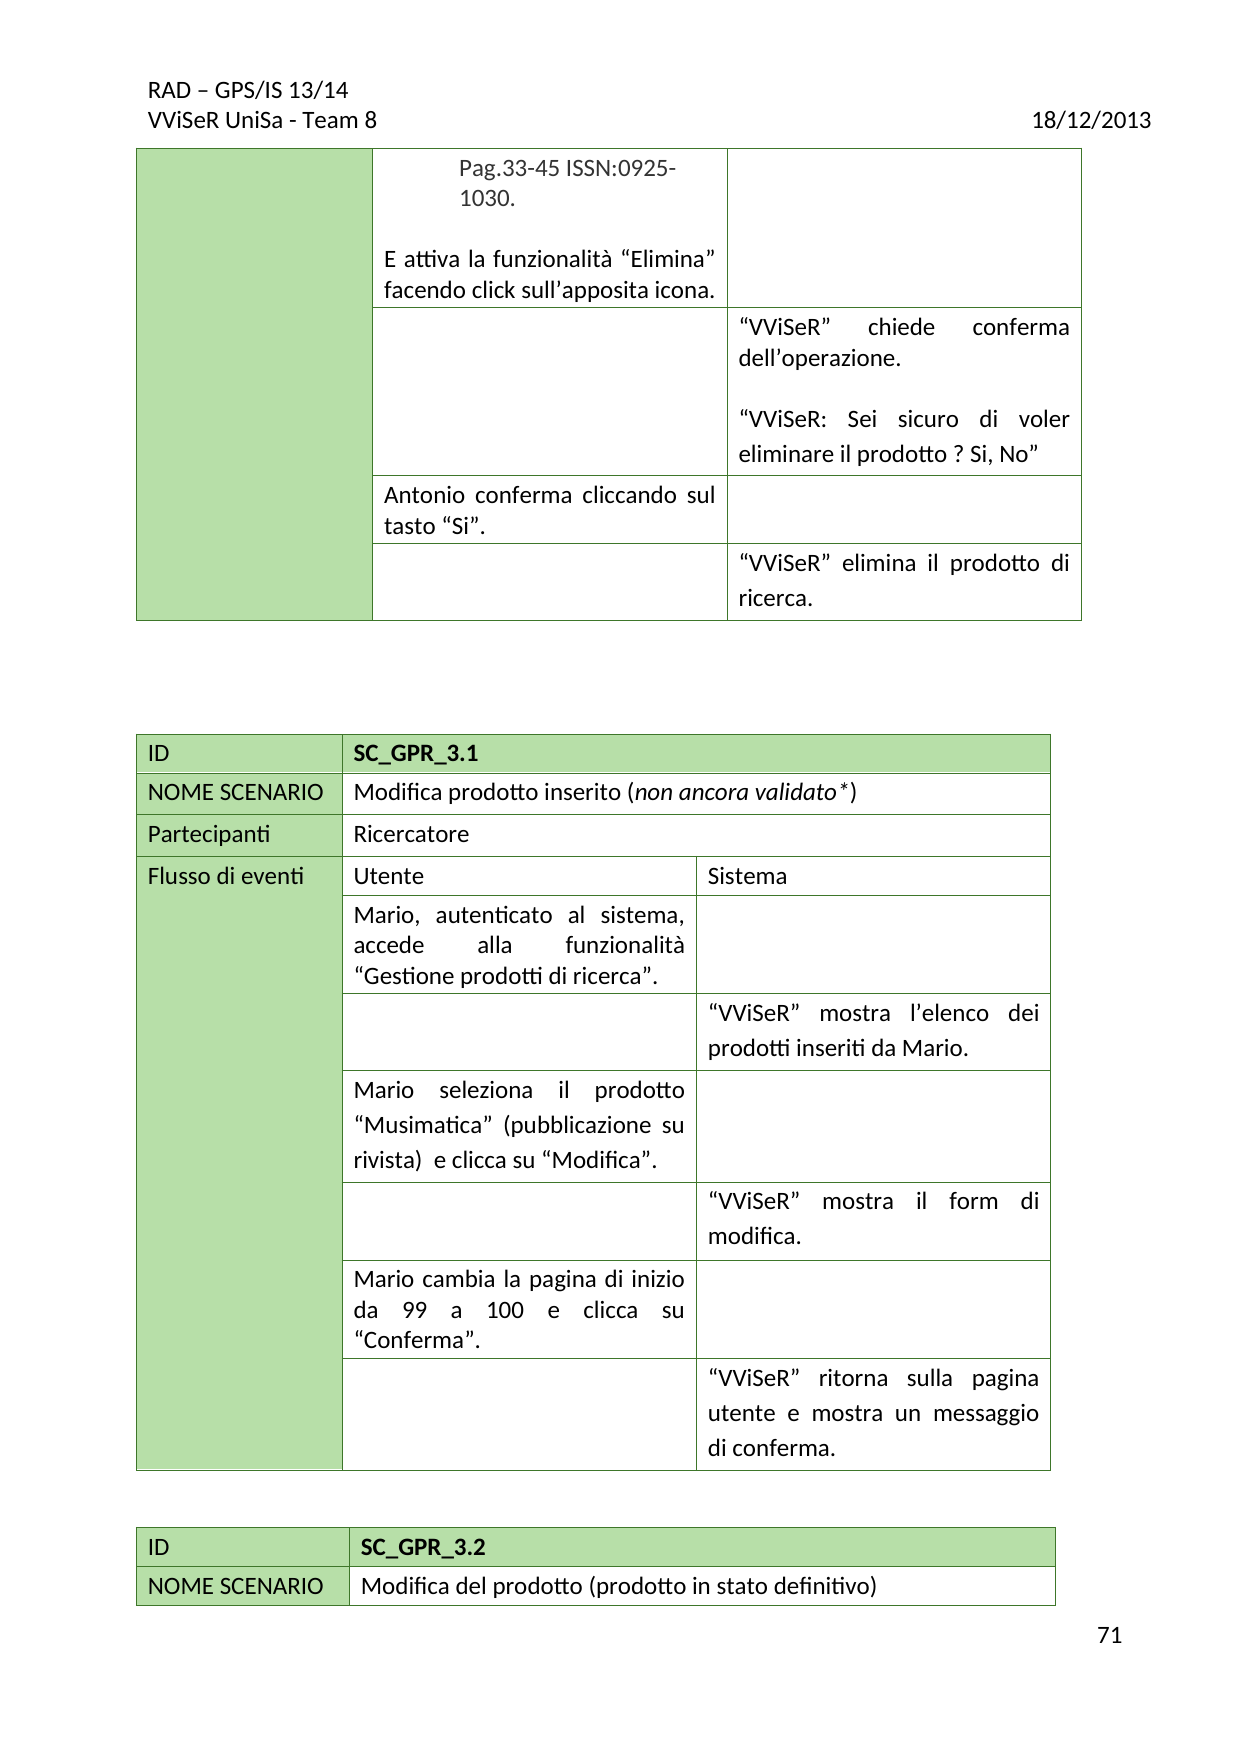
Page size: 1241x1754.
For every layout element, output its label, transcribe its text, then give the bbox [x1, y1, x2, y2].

table_cell “VViSeR” chiede conferma dell’operazione. “VViSeR: Sei sicuro di voler eliminare il prodotto ? Si, No” [728, 308, 1081, 475]
table_cell Modifica del prodotto (prodotto in stato definitivo) [350, 1567, 1055, 1605]
table_cell [343, 1359, 696, 1469]
table_cell Mario, autenticato al sistema, accede alla funzionalità “Gestione prodotti di ricerca”. [343, 896, 696, 993]
table_cell [373, 308, 727, 475]
table_header ID [137, 735, 342, 772]
table_cell [728, 476, 1081, 543]
table_cell “VViSeR” mostra l’elenco dei prodotti inseriti da Mario. [697, 994, 1050, 1070]
table_cell [343, 1183, 696, 1259]
table_cell [343, 994, 696, 1070]
table_cell Modifica prodotto inserito (non ancora validato*) [343, 774, 1050, 814]
table_cell Utente [343, 857, 696, 895]
table_cell Mario seleziona il prodotto “Musimatica” (pubblicazione su rivista) e clicca su “Modifica”. [343, 1071, 696, 1182]
table_header ID [137, 1528, 349, 1566]
table_cell Ricercatore [343, 815, 1050, 856]
table_cell Flusso di eventi [137, 857, 342, 1469]
table_cell Sistema [697, 857, 1050, 895]
table_cell Partecipanti [137, 815, 342, 856]
table_cell NOME SCENARIO [137, 774, 342, 814]
table_cell NOME SCENARIO [137, 1567, 349, 1605]
table_cell [697, 1071, 1050, 1182]
table_cell [728, 149, 1081, 307]
table_cell “VViSeR” mostra il form di modifica. [697, 1183, 1050, 1259]
table_cell Antonio conferma cliccando sul tasto “Si”. [373, 476, 727, 543]
table_header SC_GPR_3.1 [343, 735, 1050, 772]
table_cell “VViSeR” elimina il prodotto di ricerca. [728, 544, 1081, 620]
table_cell [697, 896, 1050, 993]
table_cell [373, 544, 727, 620]
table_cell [373, 149, 727, 307]
table_cell “VViSeR” ritorna sulla pagina utente e mostra un messaggio di conferma. [697, 1359, 1050, 1469]
table_cell [697, 1261, 1050, 1358]
table_cell Mario cambia la pagina di inizio da 99 a 100 e clicca su “Conferma”. [343, 1261, 696, 1358]
table_header SC_GPR_3.2 [350, 1528, 1055, 1566]
